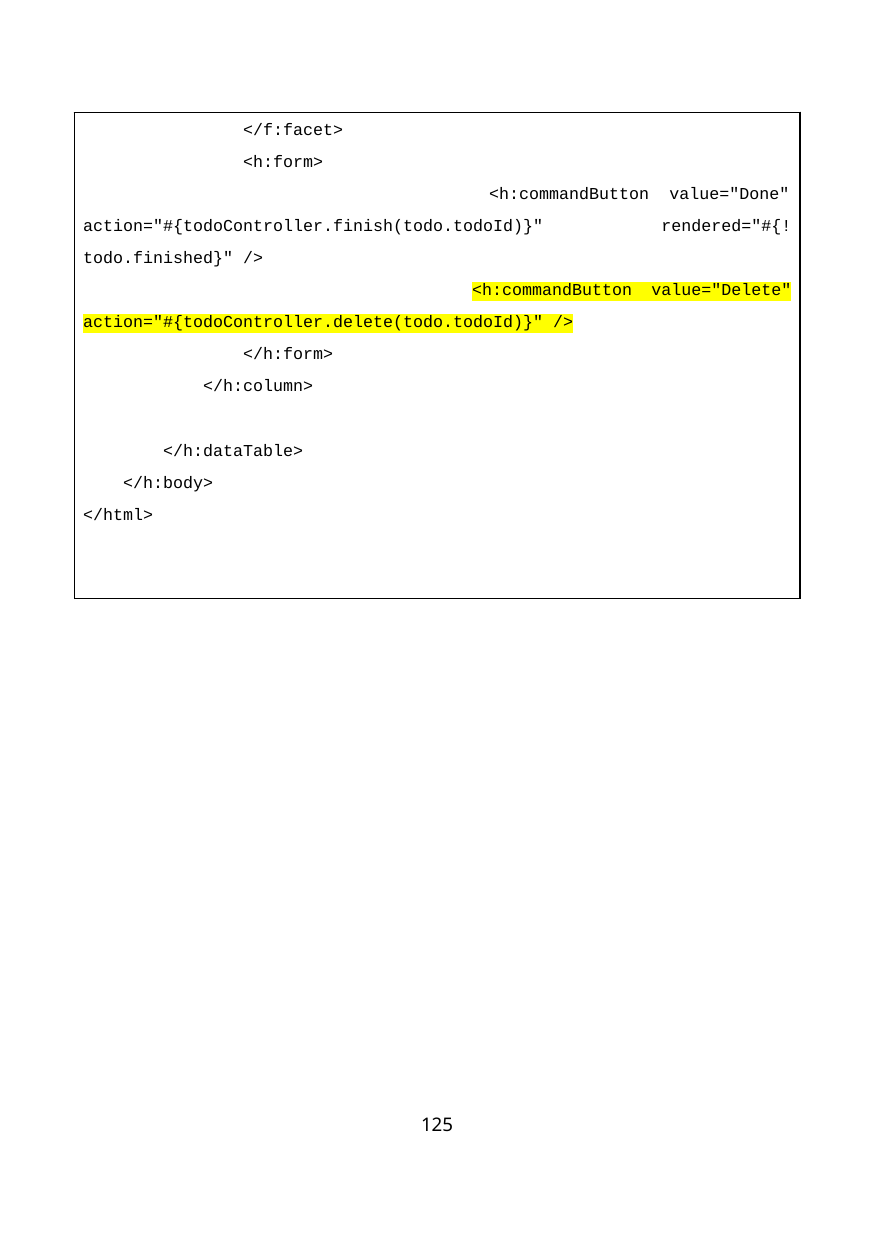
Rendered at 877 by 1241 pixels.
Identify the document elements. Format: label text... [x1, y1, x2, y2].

text <h:commandButton value="Delete" action="#{todoController.delete(todo.todoId)}" /> [83, 275, 791, 339]
text </h:column> [83, 371, 791, 403]
text </html> [83, 500, 791, 532]
text </h:body> [83, 468, 791, 500]
text <h:form> [83, 147, 791, 179]
text </f:facet> [75, 113, 799, 147]
text </h:form> [83, 339, 791, 371]
text <h:commandButton value="Done" action="#{todoController.finish(todo.todoId)}" rendered="#{!todo.finished}" /> [83, 179, 791, 275]
text </h:dataTable> [83, 436, 791, 468]
